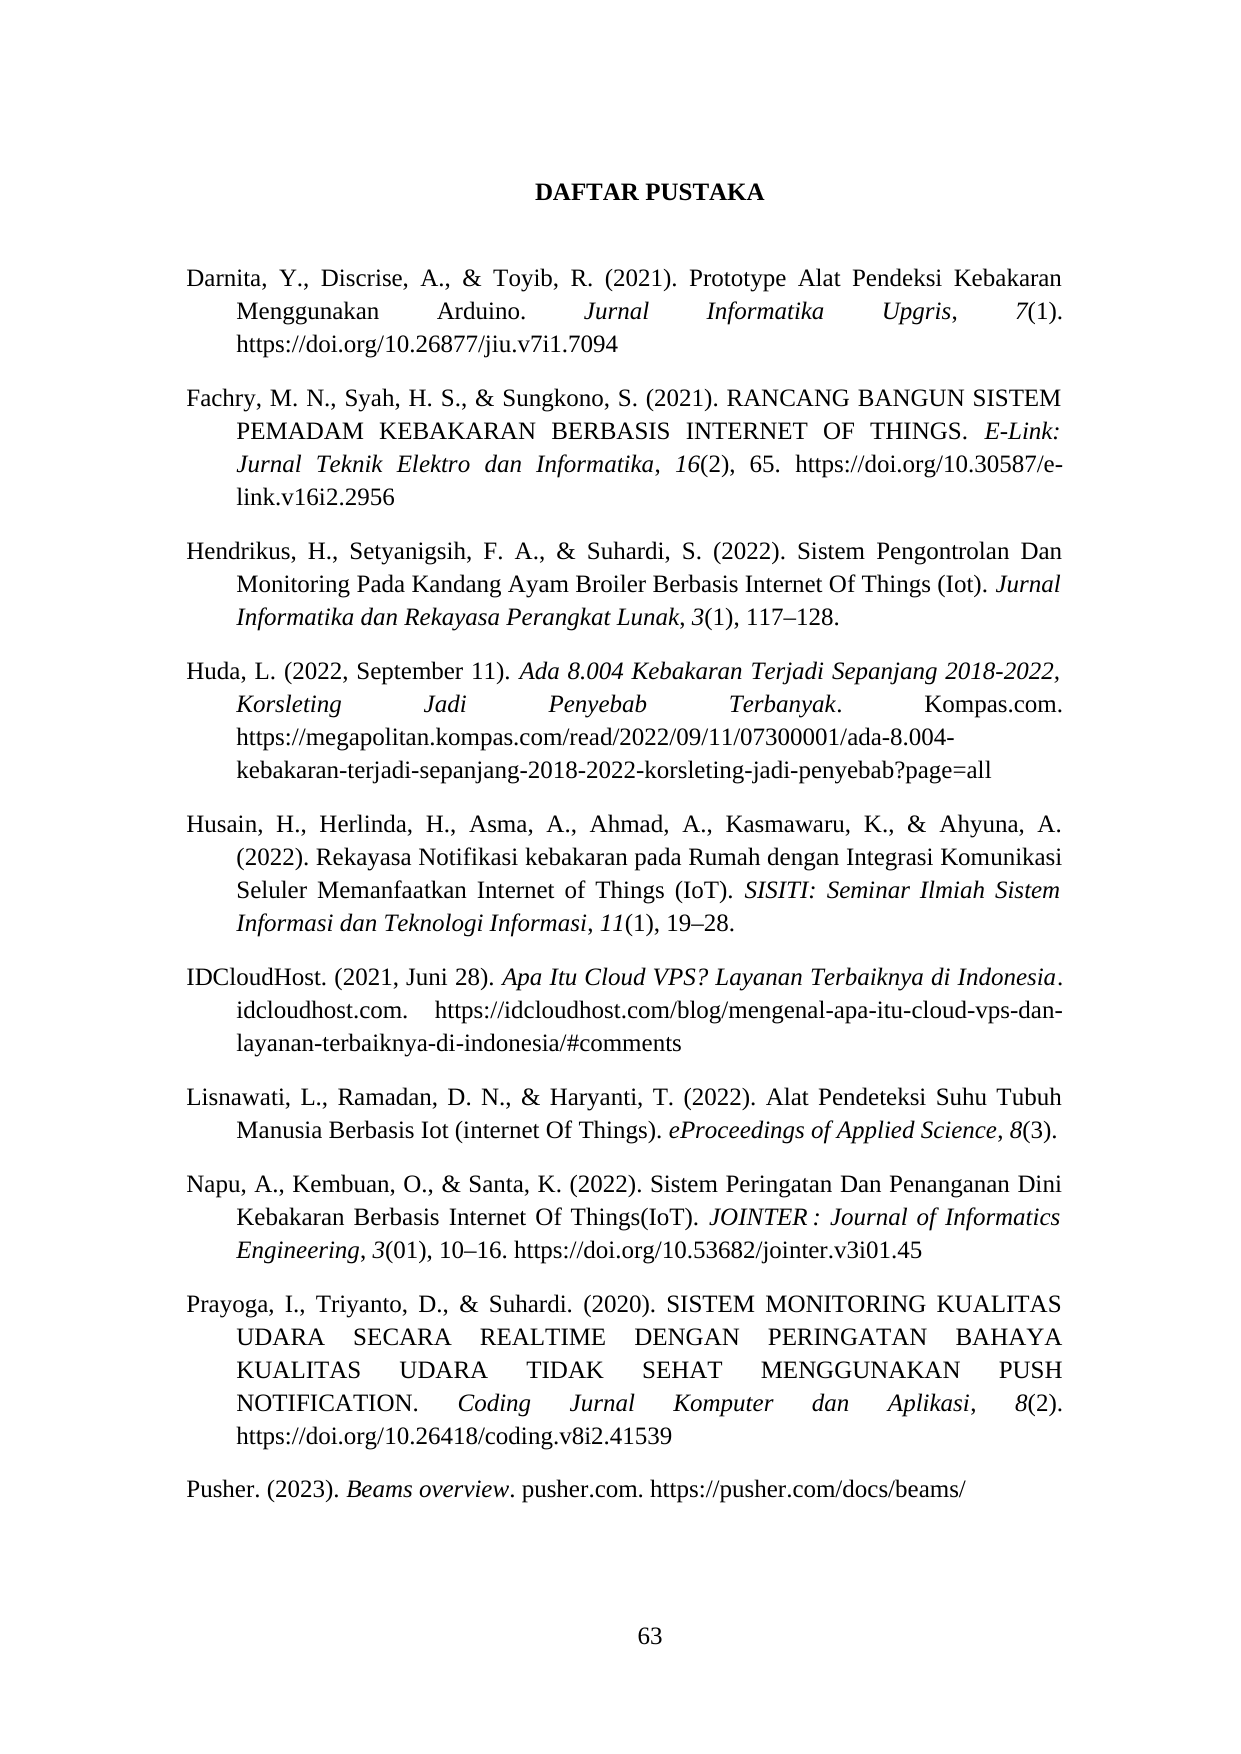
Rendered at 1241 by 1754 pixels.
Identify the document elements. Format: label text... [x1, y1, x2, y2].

subtitle DAFTAR PUSTAKA [236, 177, 1063, 206]
